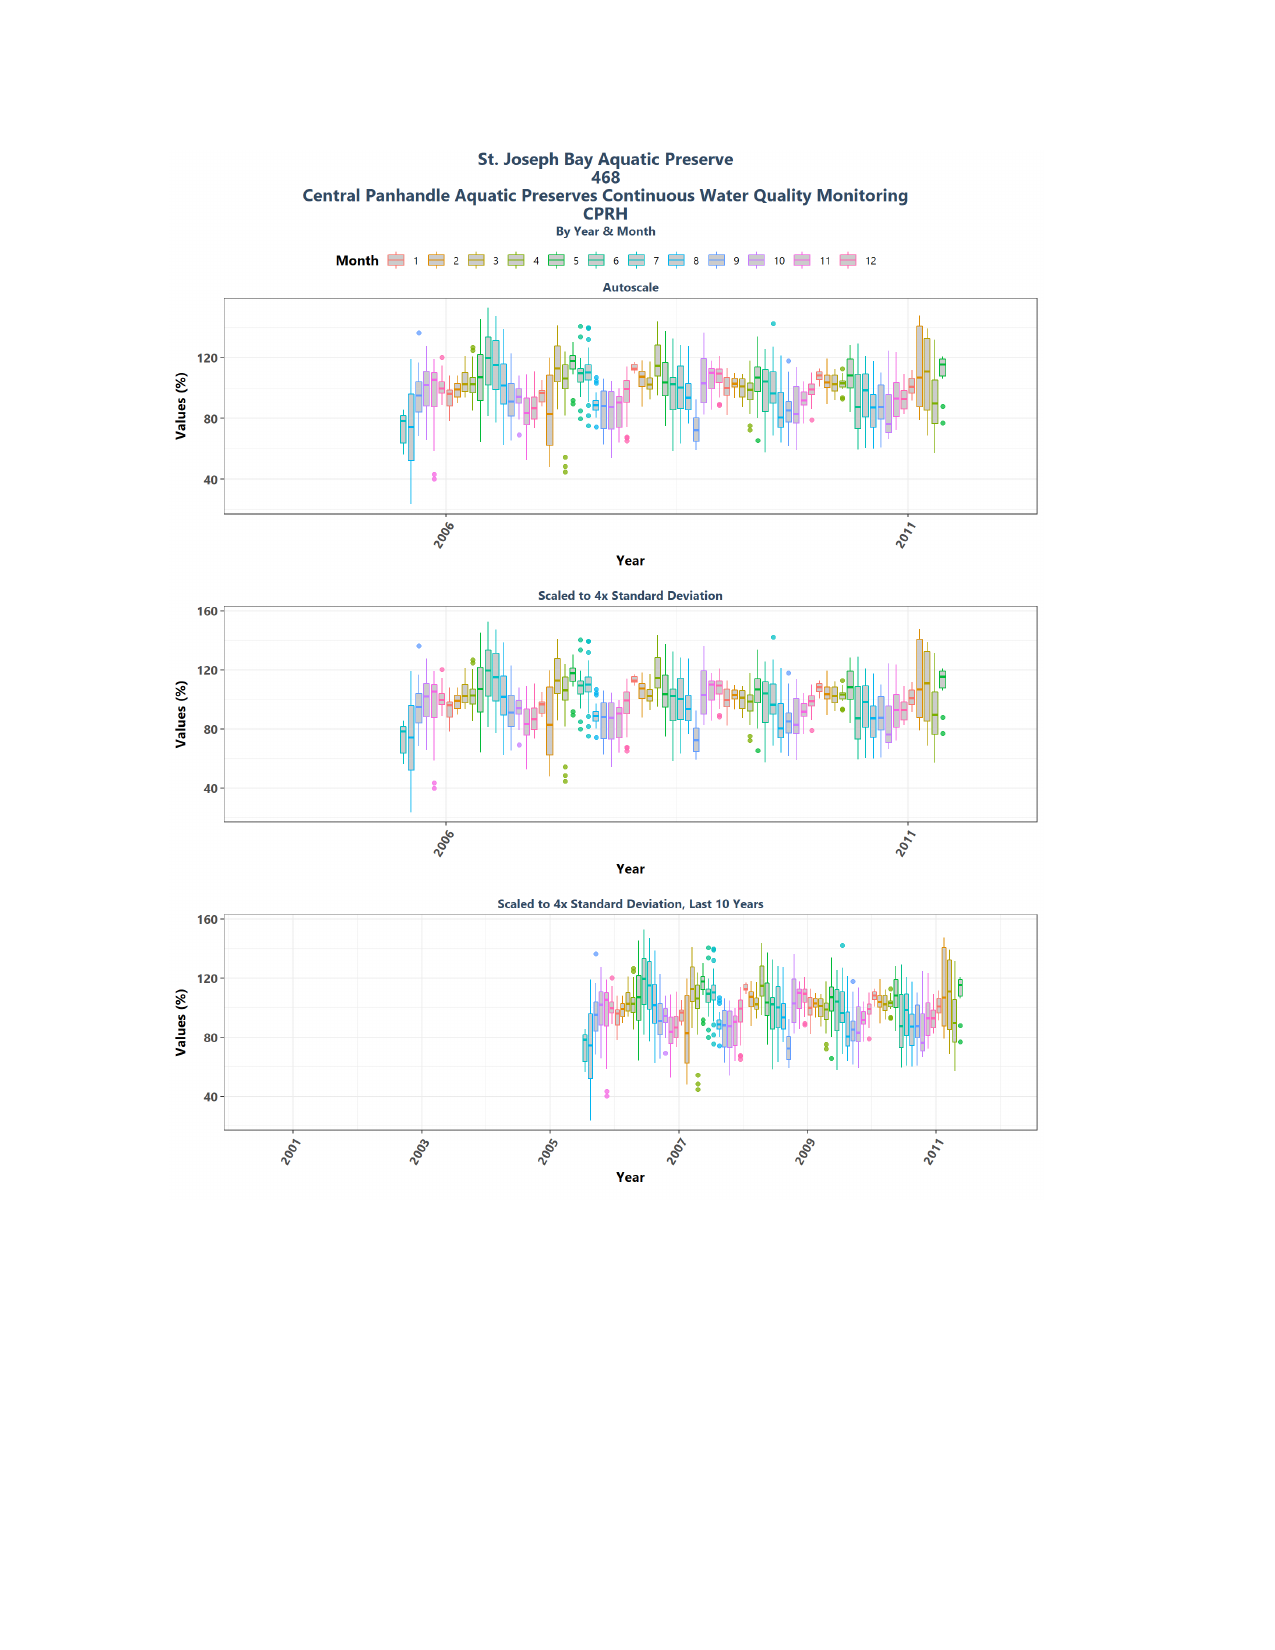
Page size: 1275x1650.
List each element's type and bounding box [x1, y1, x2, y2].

picture [168, 150, 1044, 1200]
